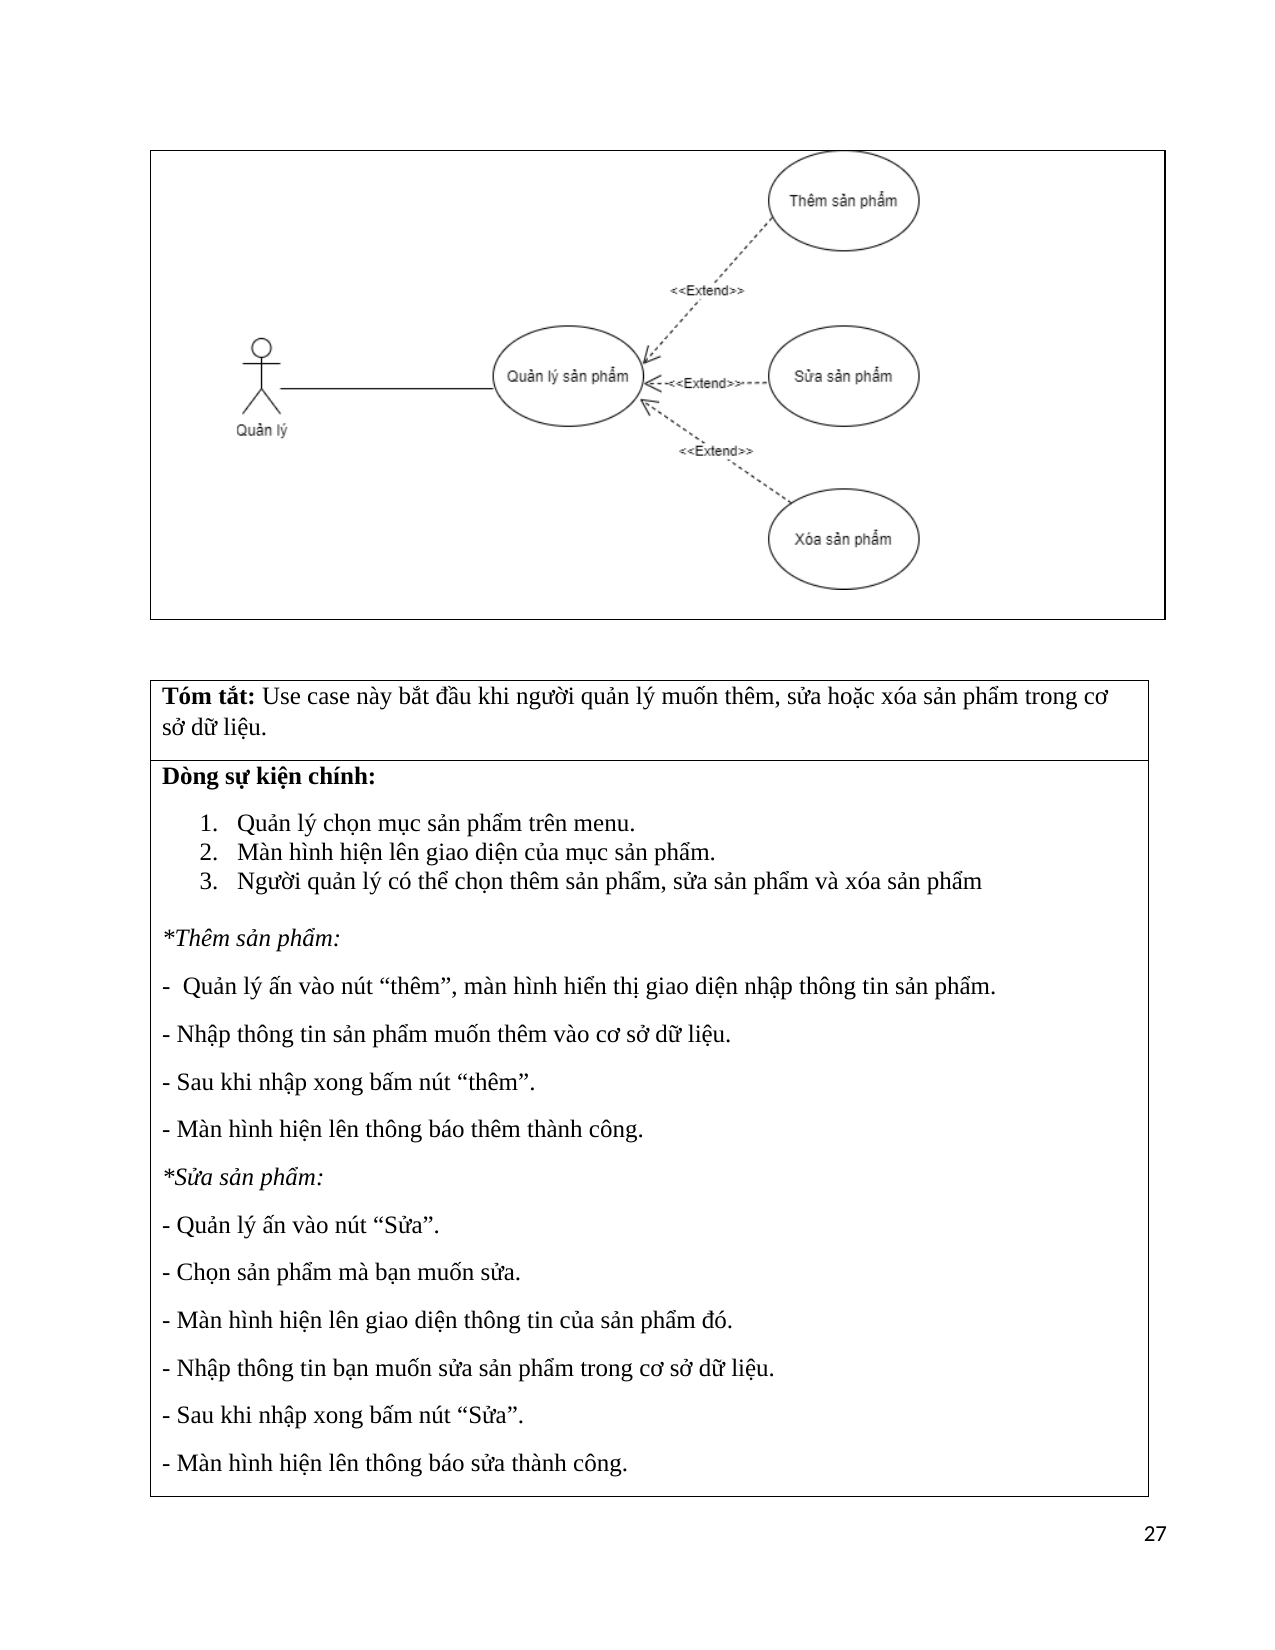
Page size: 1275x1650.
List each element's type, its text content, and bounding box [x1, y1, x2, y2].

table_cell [151, 761, 1148, 1496]
table_header Tóm tắt: Use case này bắt đầu khi người quản lý muốn thêm, sửa hoặc xóa sản phẩm trong cơ sở dữ liệu. [151, 681, 1148, 760]
table_header [151, 151, 1164, 619]
picture [236, 151, 920, 590]
